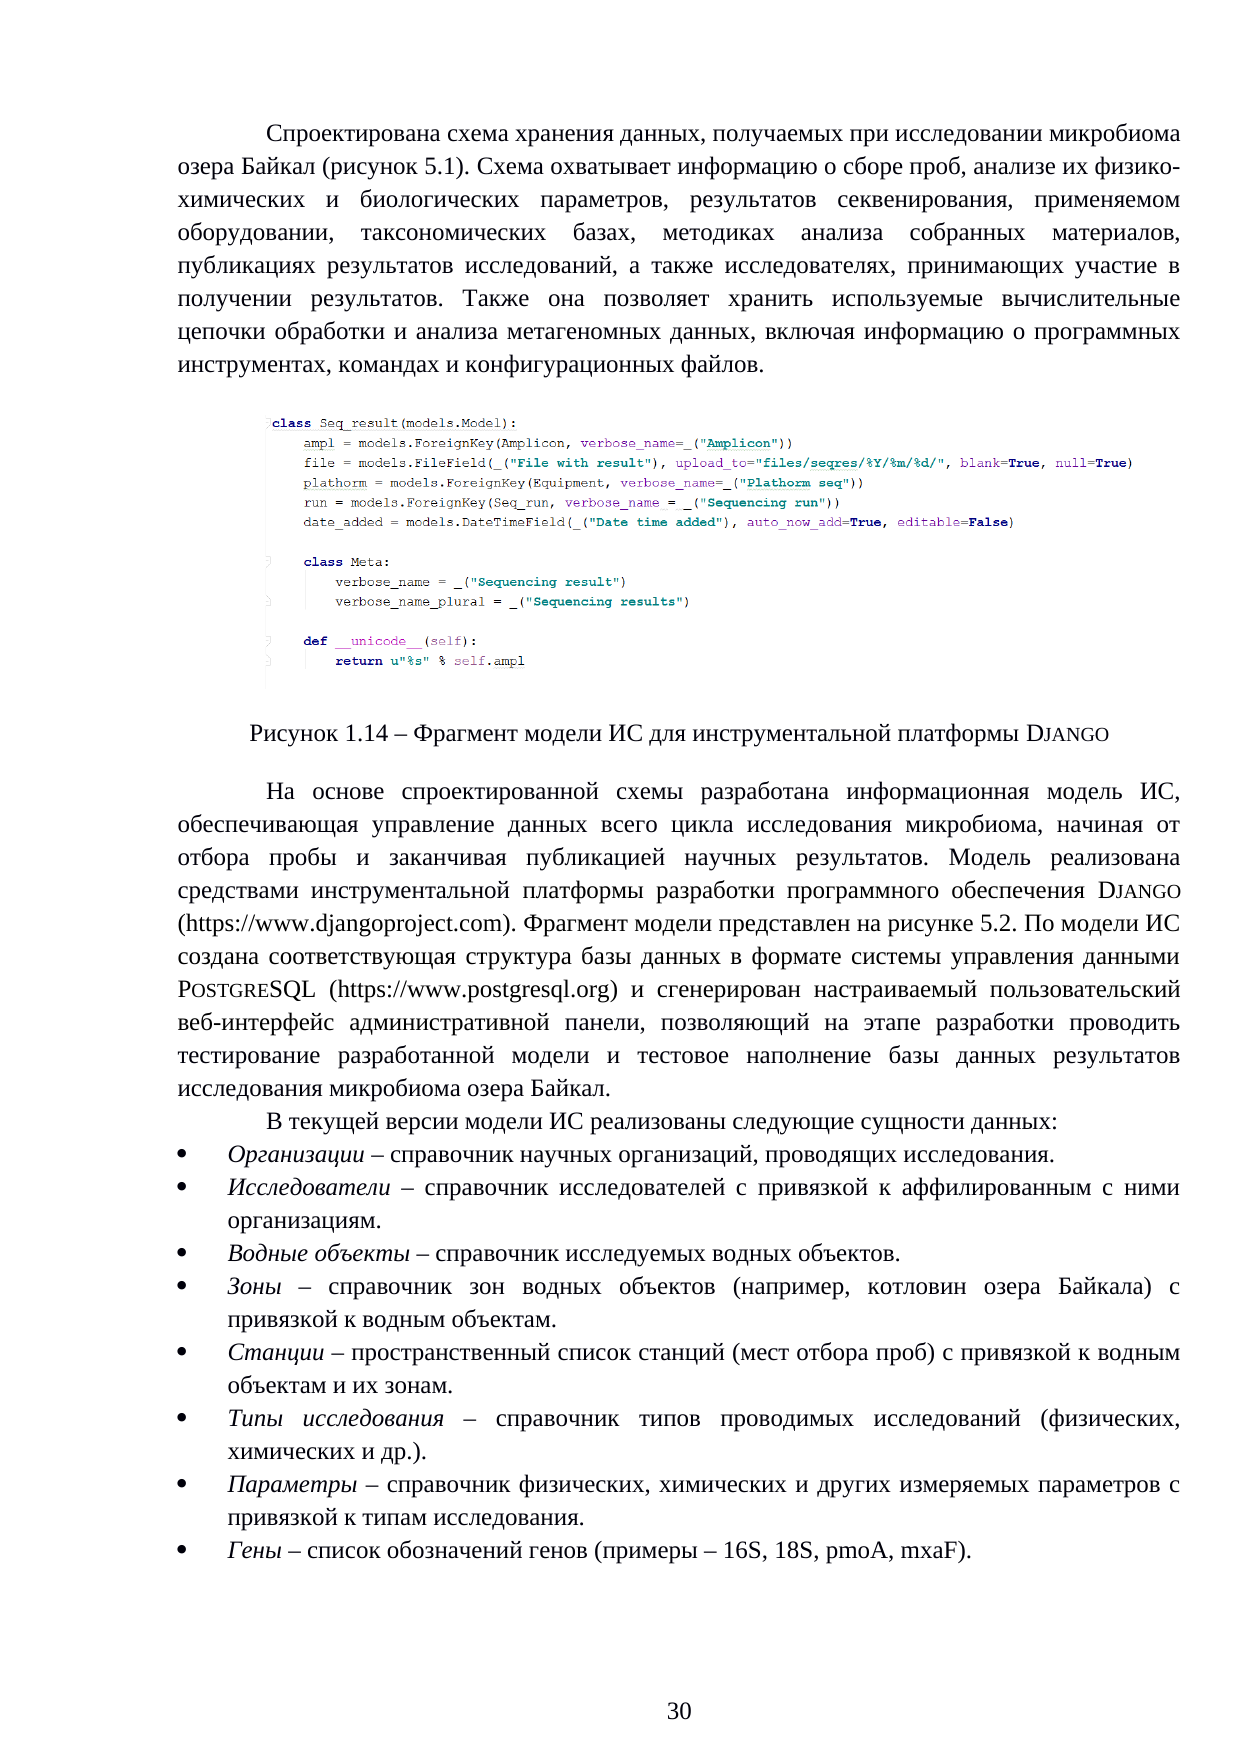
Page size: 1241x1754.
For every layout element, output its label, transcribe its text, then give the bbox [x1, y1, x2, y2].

picture [265, 415, 1141, 689]
text Спроектирована схема хранения данных, получаемых при исследовании микробиома озера Байкал (рисунок 5.1). Схема охватывает информацию о сборе проб, анализе их физико-химических и биологических параметров, результатов секвенирования, применяемом оборудовании, таксономических базах, методиках анализа собранных материалов, публикациях результатов исследований, а также исследователях, принимающих участие в получении результатов. Также она позволяет хранить используемые вычислительные цепочки обработки и анализа метагеномных данных, включая информацию о программных инструментах, командах и конфигурационных файлов. [177, 118, 1181, 378]
text На основе спроектированной схемы разработана информационная модель ИС, обеспечивающая управление данных всего цикла исследования микробиома, начиная от отбора пробы и заканчивая публикацией научных результатов. Модель реализована средствами инструментальной платформы разработки программного обеспечения Django (https://www.djangoproject.com). Фрагмент модели представлен на рисунке 5.2. По модели ИС создана соответствующая структура базы данных в формате системы управления данными PostgreSQL (https://www.postgresql.org) и сгенерирован настраиваемый пользовательский веб-интерфейс административной панели, позволяющий на этапе разработки проводить тестирование разработанной модели и тестовое наполнение базы данных результатов исследования микробиома озера Байкал. [177, 776, 1181, 1102]
text В текущей версии модели ИС реализованы следующие сущности данных: [177, 1106, 1181, 1135]
list Зоны – справочник зон водных объектов (например, котловин озера Байкала) с привязкой к водным объектам. [177, 1271, 1181, 1333]
list Параметры – справочник физических, химических и других измеряемых параметров с привязкой к типам исследования. [177, 1469, 1181, 1531]
list Гены – список обозначений генов (примеры – 16S, 18S, pmoA, mxaF). [177, 1536, 1181, 1564]
list Водные объекты – справочник исследуемых водных объектов. [177, 1238, 1181, 1267]
list Исследователи – справочник исследователей с привязкой к аффилированным с ними организациям. [177, 1172, 1181, 1234]
list Станции – пространственный список станций (мест отбора проб) с привязкой к водным объектам и их зонам. [177, 1337, 1181, 1399]
list Организации – справочник научных организаций, проводящих исследования. [177, 1139, 1181, 1168]
text Фрагмент модели ИС для инструментальной платформы Django [177, 718, 1181, 747]
list Типы исследования – справочник типов проводимых исследований (физических, химических и др.). [177, 1403, 1181, 1465]
